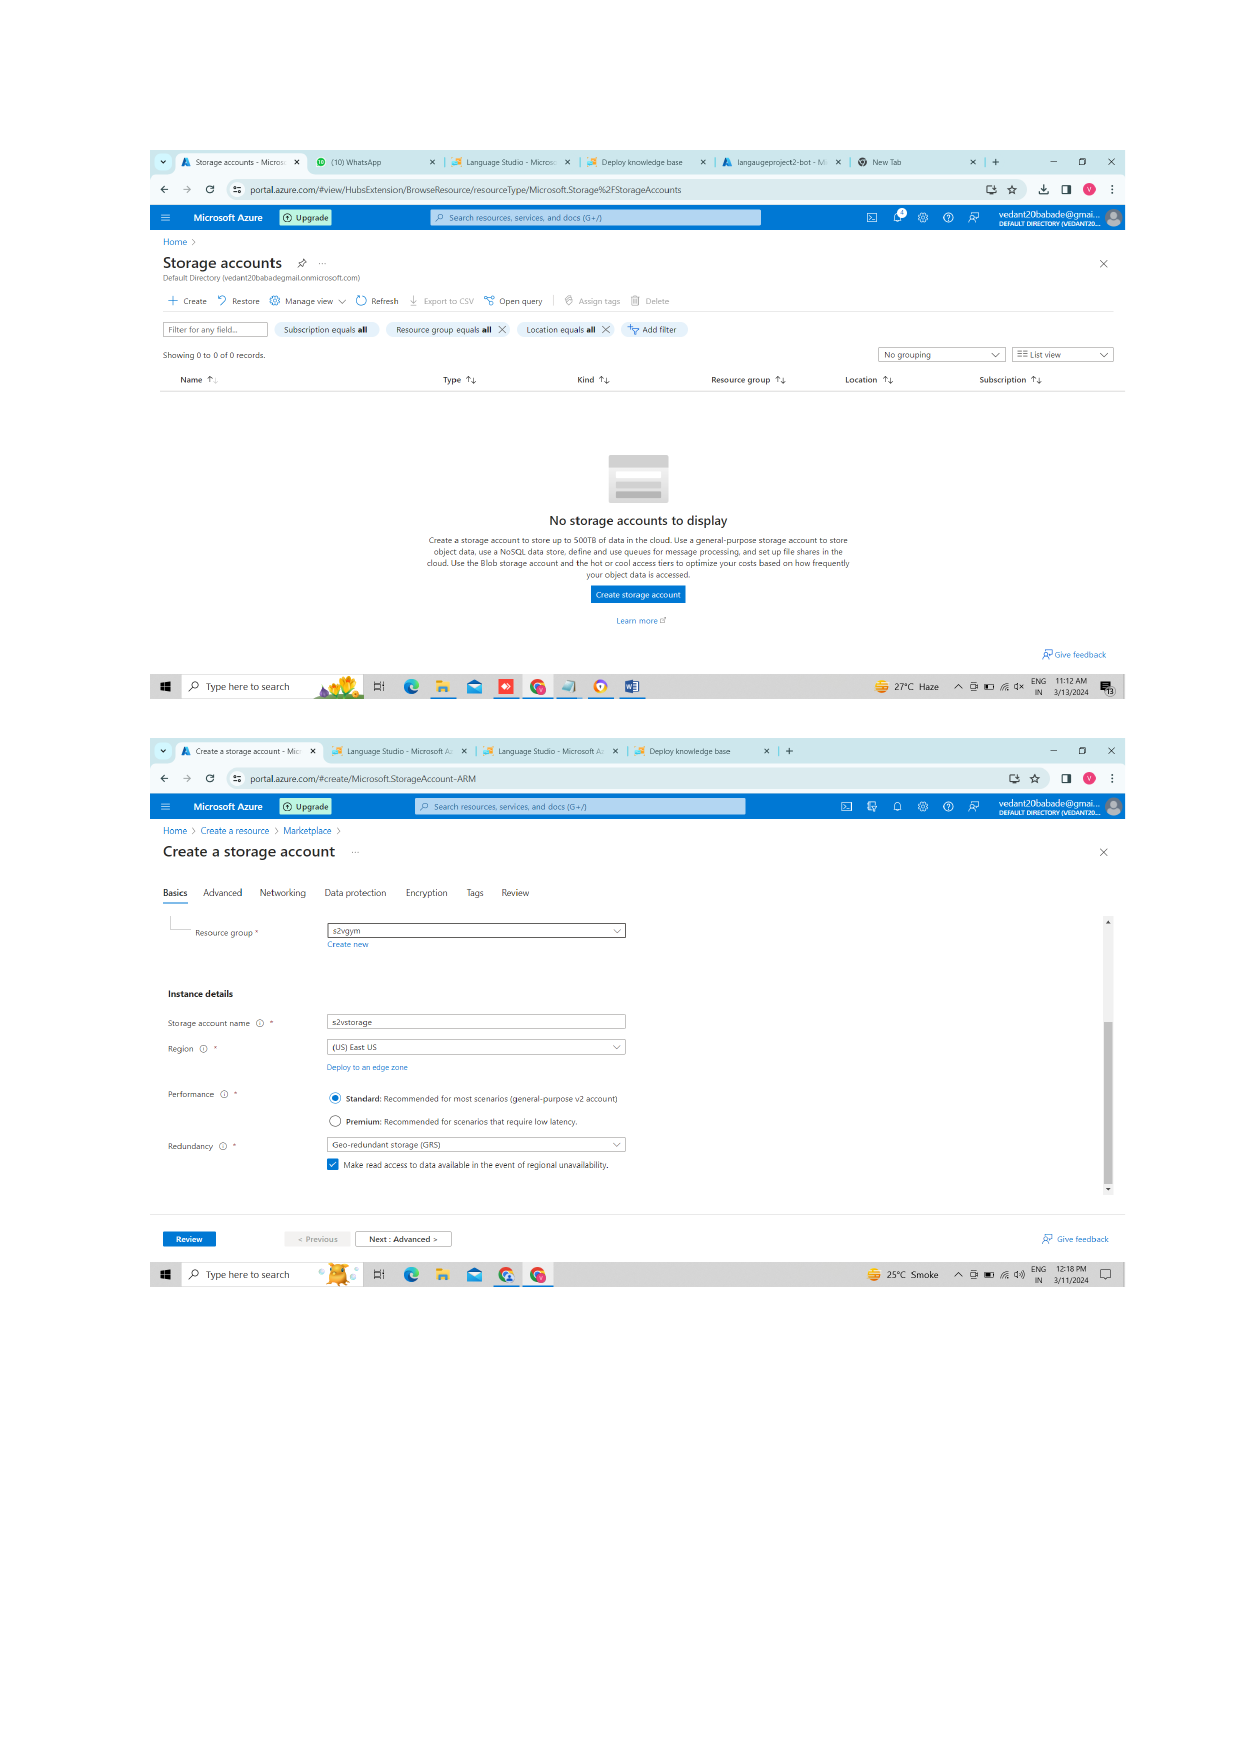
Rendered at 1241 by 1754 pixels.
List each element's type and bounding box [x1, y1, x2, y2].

picture [150, 150, 1125, 699]
picture [150, 738, 1125, 1287]
